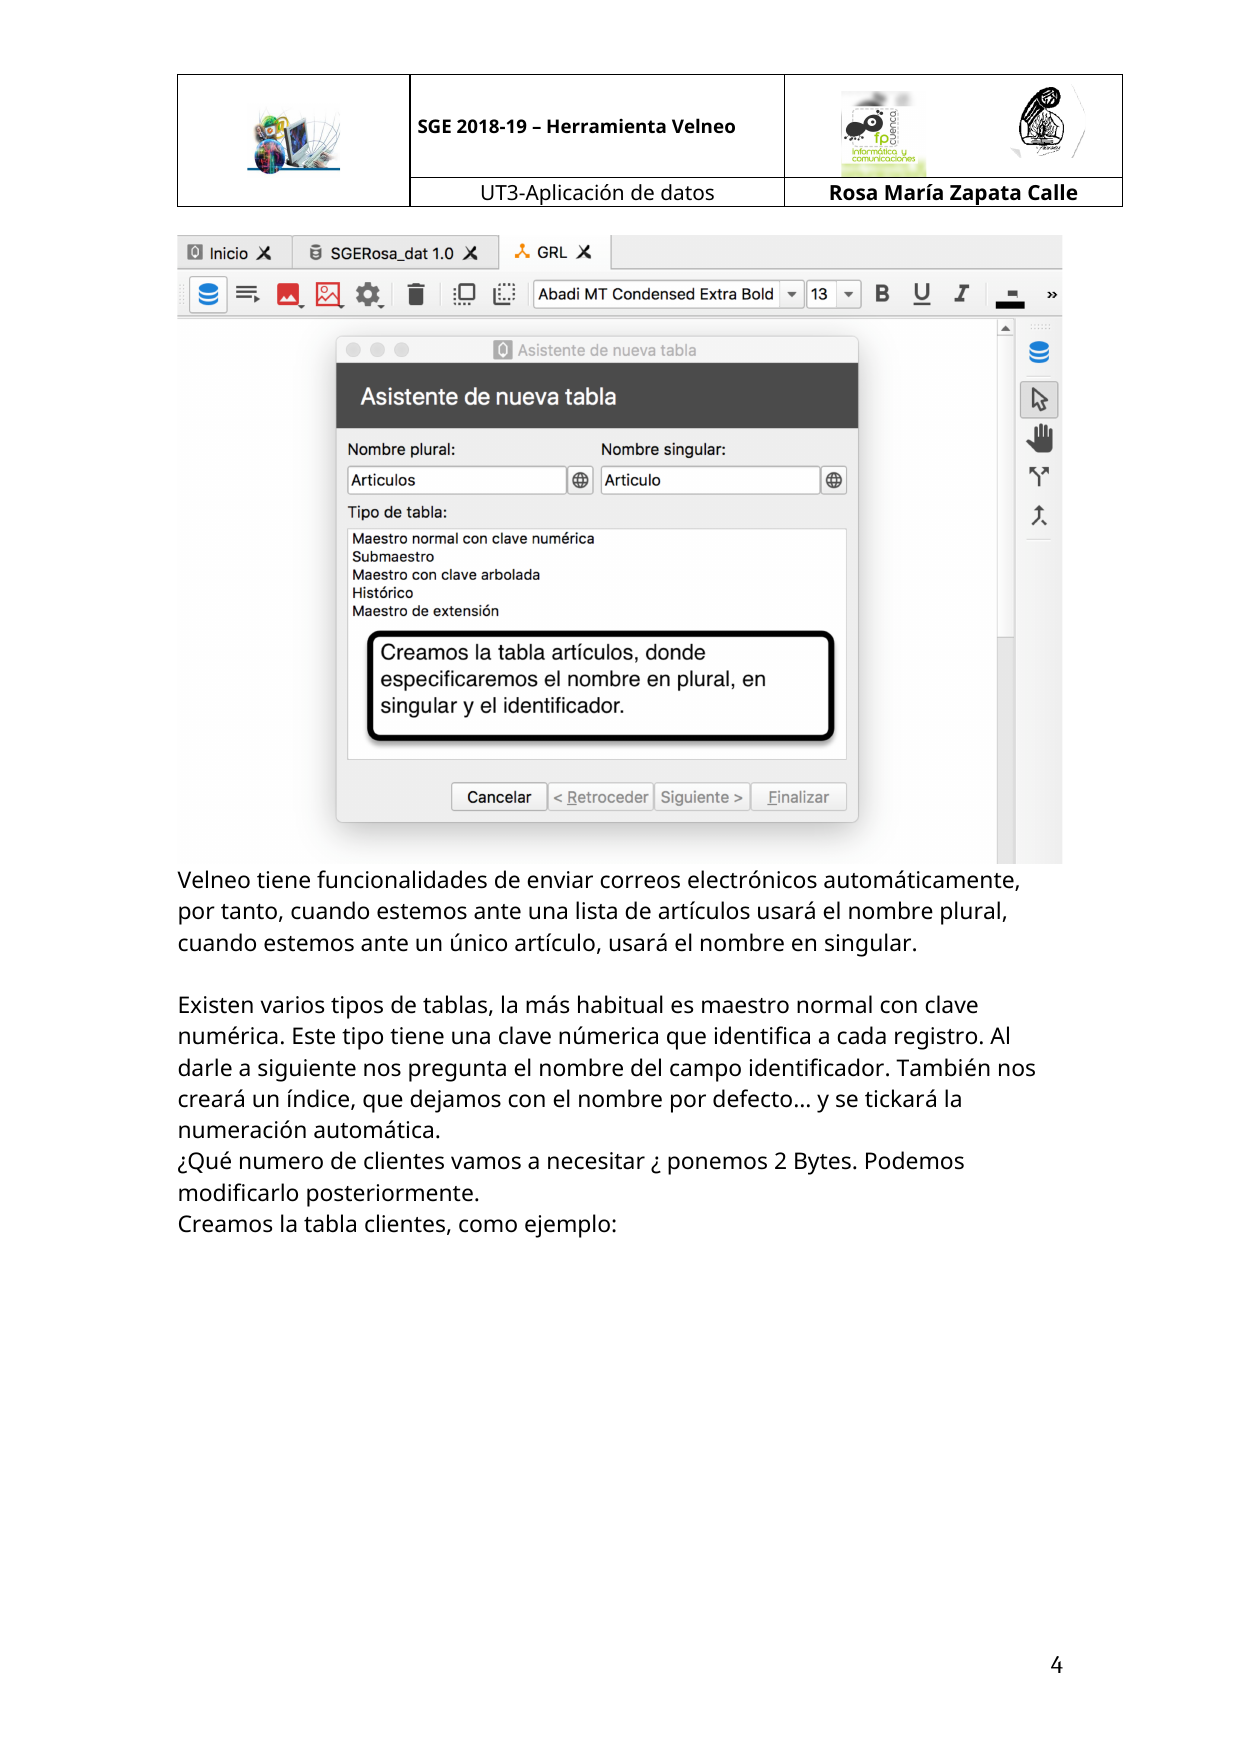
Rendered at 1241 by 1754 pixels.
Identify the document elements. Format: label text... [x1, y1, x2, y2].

text Existen varios tipos de tablas, la más habitual es maestro normal con clave numérica. Este tipo tiene una clave númerica que identifica a cada registro. Al darle a siguiente nos pregunta el nombre del campo identificador. También nos creará un índice, que dejamos con el nombre por defecto… y se tickará la numeración automática. [177, 989, 1063, 1145]
picture [841, 91, 927, 177]
text Creamos la tabla clientes, como ejemplo: [177, 1208, 1063, 1239]
text ¿Qué numero de clientes vamos a necesitar ¿ ponemos 2 Bytes. Podemos modificarlo posteriormente. [177, 1145, 1063, 1208]
picture [1010, 84, 1086, 158]
text Velneo tiene funcionalidades de enviar correos electrónicos automáticamente, por tanto, cuando estemos ante una lista de artículos usará el nombre plural, cuando estemos ante un único artículo, usará el nombre en singular. [177, 864, 1063, 958]
picture [247, 103, 341, 178]
picture [177, 235, 1063, 864]
